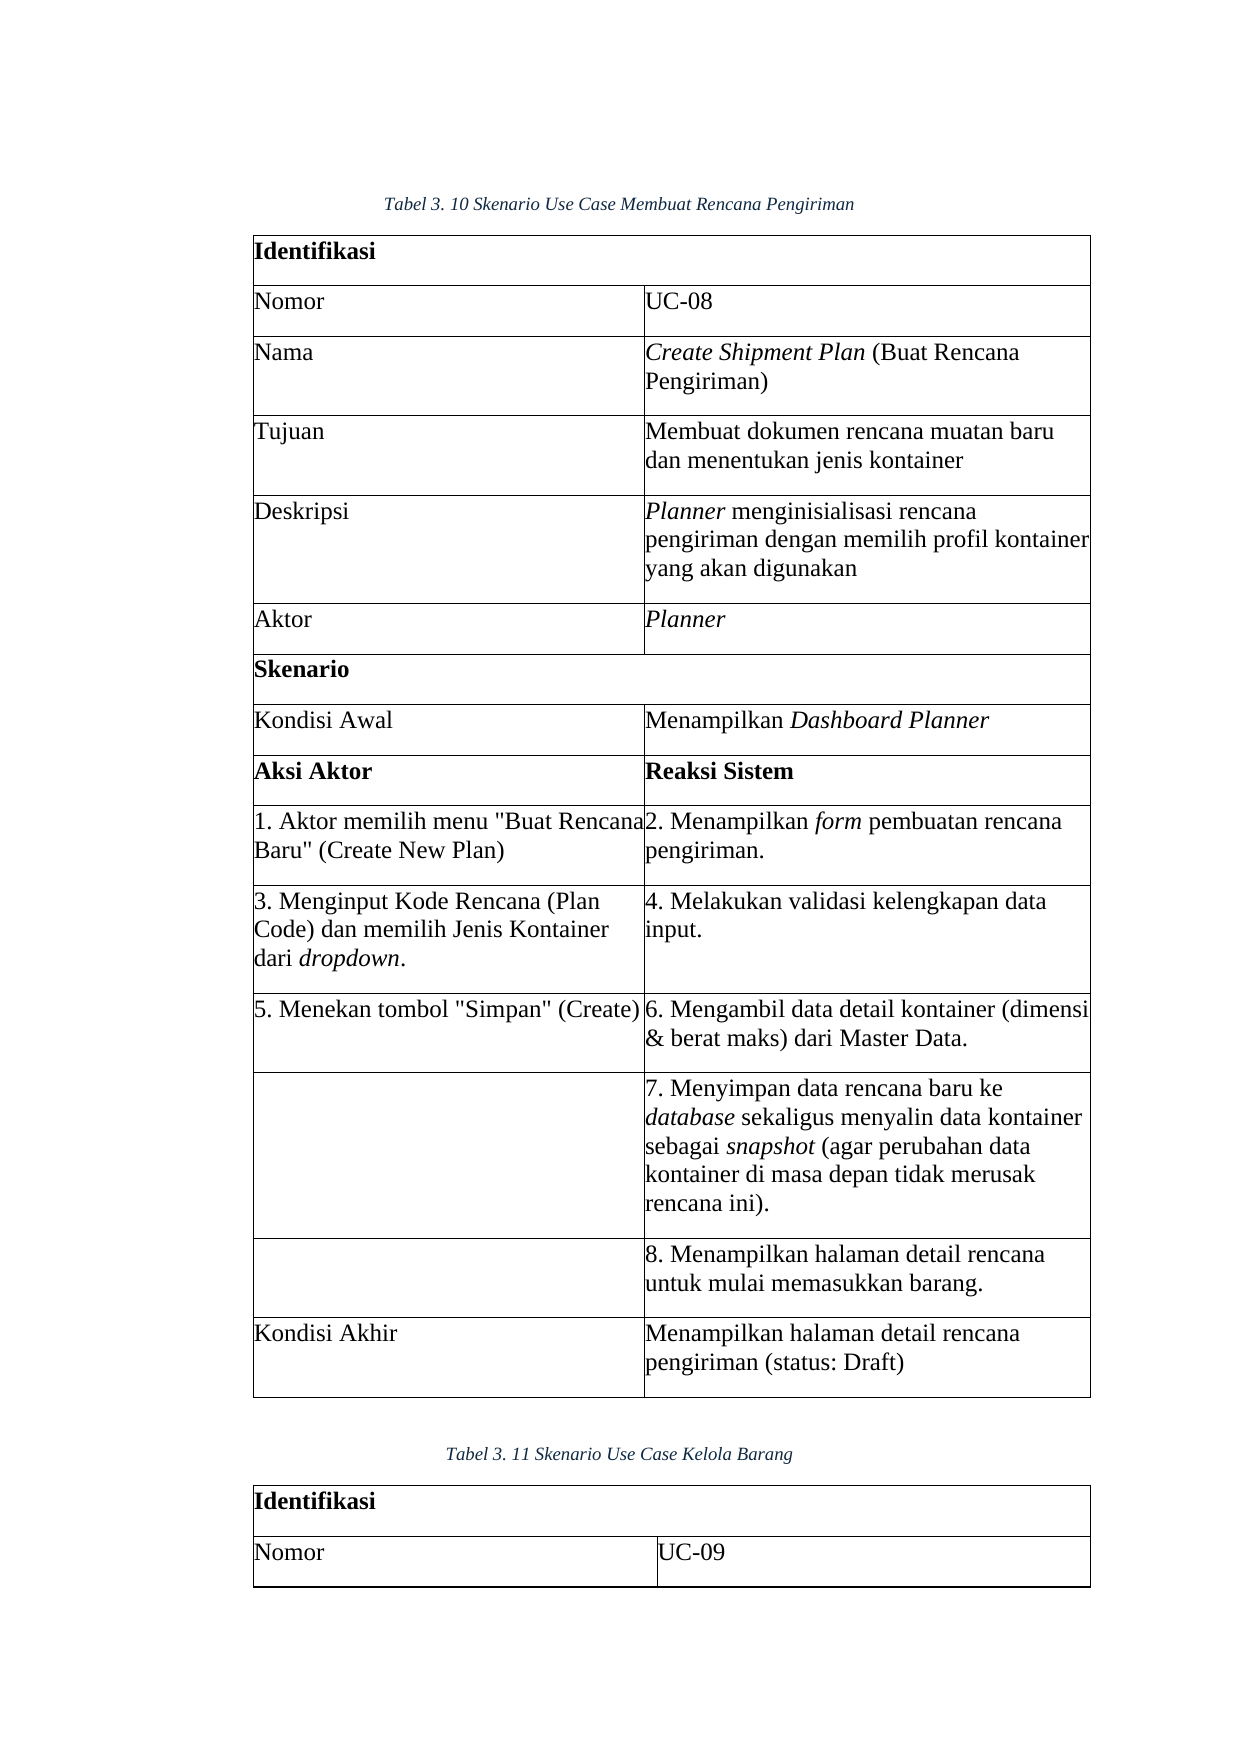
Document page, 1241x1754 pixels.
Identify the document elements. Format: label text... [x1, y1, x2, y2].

text Tabel 3. 11 Skenario Use Case Kelola Barang [150, 1443, 1090, 1464]
table_cell Membuat dokumen rencana muatan baru dan menentukan jenis kontainer [645, 416, 1090, 495]
table_cell Aktor [254, 604, 644, 653]
table_cell Planner menginisialisasi rencana pengiriman dengan memilih profil kontainer yang akan digunakan [645, 496, 1090, 603]
table_cell Menampilkan Dashboard Planner [645, 705, 1090, 755]
table_cell Deskripsi [254, 496, 644, 603]
table_cell Create Shipment Plan (Buat Rencana Pengiriman) [645, 337, 1090, 415]
table_cell 8. Menampilkan halaman detail rencana untuk mulai memasukkan barang. [645, 1239, 1090, 1317]
table_cell Skenario [254, 655, 1090, 704]
table_cell UC-08 [645, 286, 1090, 336]
table_cell 3. Menginput Kode Rencana (Plan Code) dan memilih Jenis Kontainer dari dropdown. [254, 886, 644, 993]
table_cell [254, 1073, 644, 1238]
table_cell 5. Menekan tombol "Simpan" (Create) [254, 994, 644, 1072]
table_cell [254, 1239, 644, 1317]
table_cell Menampilkan halaman detail rencana pengiriman (status: Draft) [645, 1318, 1090, 1397]
table_cell Tujuan [254, 416, 644, 495]
table_cell Reaksi Sistem [645, 756, 1090, 805]
table_cell Planner [645, 604, 1090, 653]
table_cell 2. Menampilkan form pembuatan rencana pengiriman. [645, 806, 1090, 885]
table_header Identifikasi [254, 1486, 1090, 1536]
table_cell Nomor [254, 286, 644, 336]
table_cell Kondisi Awal [254, 705, 644, 755]
text Tabel 3. 10 Skenario Use Case Membuat Rencana Pengiriman [150, 192, 1090, 214]
table_cell Aksi Aktor [254, 756, 644, 805]
table_cell 1. Aktor memilih menu "Buat Rencana Baru" (Create New Plan) [254, 806, 644, 885]
table_cell Kondisi Akhir [254, 1318, 644, 1397]
table_header Identifikasi [254, 236, 1090, 285]
table_cell 4. Melakukan validasi kelengkapan data input. [645, 886, 1090, 993]
table_cell 6. Mengambil data detail kontainer (dimensi & berat maks) dari Master Data. [645, 994, 1090, 1072]
table_cell 7. Menyimpan data rencana baru ke database sekaligus menyalin data kontainer sebagai snapshot (agar perubahan data kontainer di masa depan tidak merusak rencana ini). [645, 1073, 1090, 1238]
table_cell UC-09 [658, 1537, 1090, 1586]
table_cell Nama [254, 337, 644, 415]
table_cell Nomor [254, 1537, 657, 1586]
